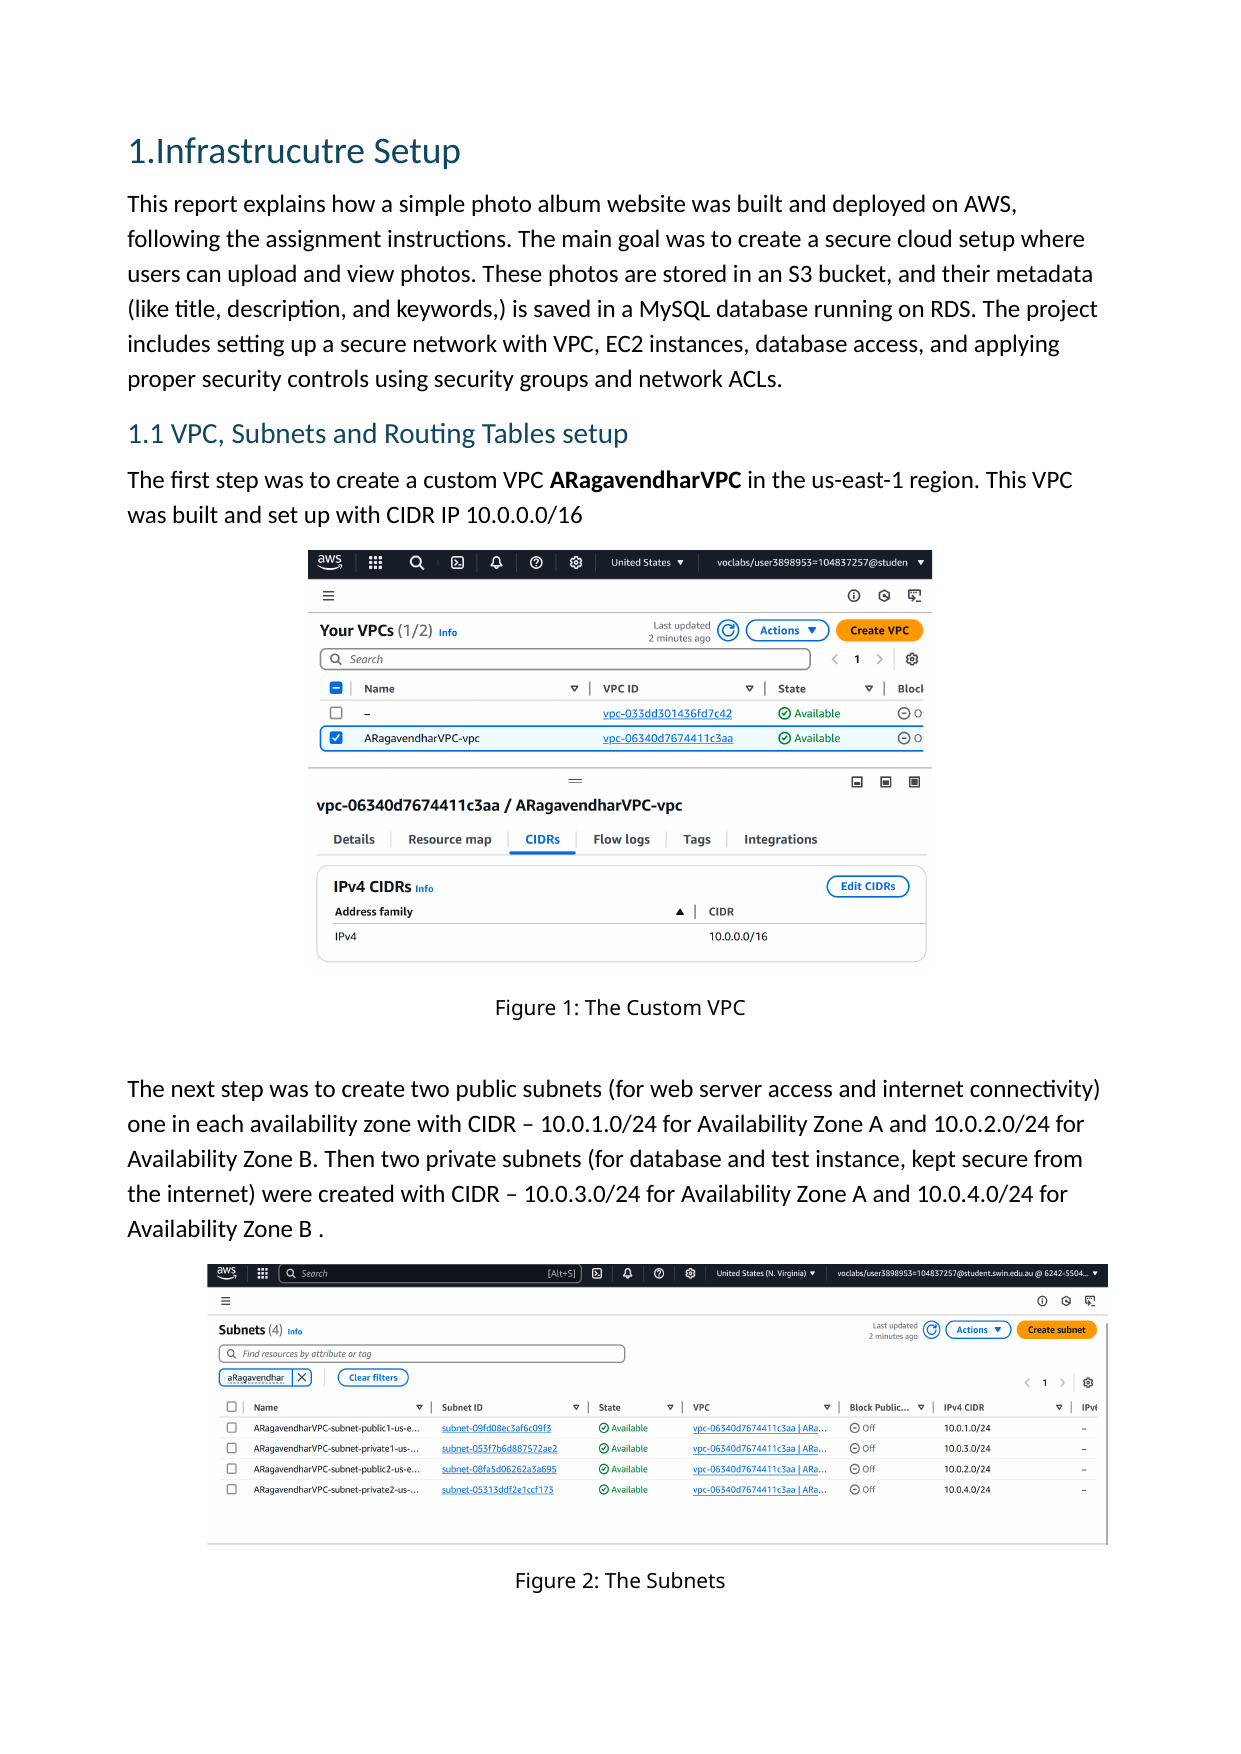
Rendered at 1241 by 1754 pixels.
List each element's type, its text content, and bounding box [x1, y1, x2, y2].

text Figure 2: The Subnets [127, 1566, 1113, 1595]
text This report explains how a simple photo album website was built and deployed on AWS, following the assignment instructions. The main goal was to create a secure cloud setup where users can upload and view photos. These photos are stored in an S3 bucket, and their metadata (like title, description, and keywords,) is saved in a MySQL database running on RDS. The project includes setting up a secure network with VPC, EC2 instances, database access, and applying proper security controls using security groups and network ACLs. [127, 188, 1113, 393]
text The next step was to create two public subnets (for web server access and internet connectivity) one in each availability zone with CIDR – 10.0.1.0/24 for Availability Zone A and 10.0.2.0/24 for Availability Zone B. Then two private subnets (for database and test instance, kept secure from the internet) were created with CIDR – 10.0.3.0/24 for Availability Zone A and 10.0.4.0/24 for Availability Zone B . [127, 1073, 1113, 1244]
picture [308, 550, 933, 972]
text Figure 1: The Custom VPC [127, 993, 1113, 1021]
picture [207, 1264, 1108, 1545]
subtitle 1.1 VPC, Subnets and Routing Tables setup [127, 415, 1113, 450]
subtitle 1.Infrastrucutre Setup [127, 127, 1113, 173]
text The first step was to create a custom VPC ARagavendharVPC in the us-east-1 region. This VPC was built and set up with CIDR IP 10.0.0.0/16 [127, 464, 1113, 529]
